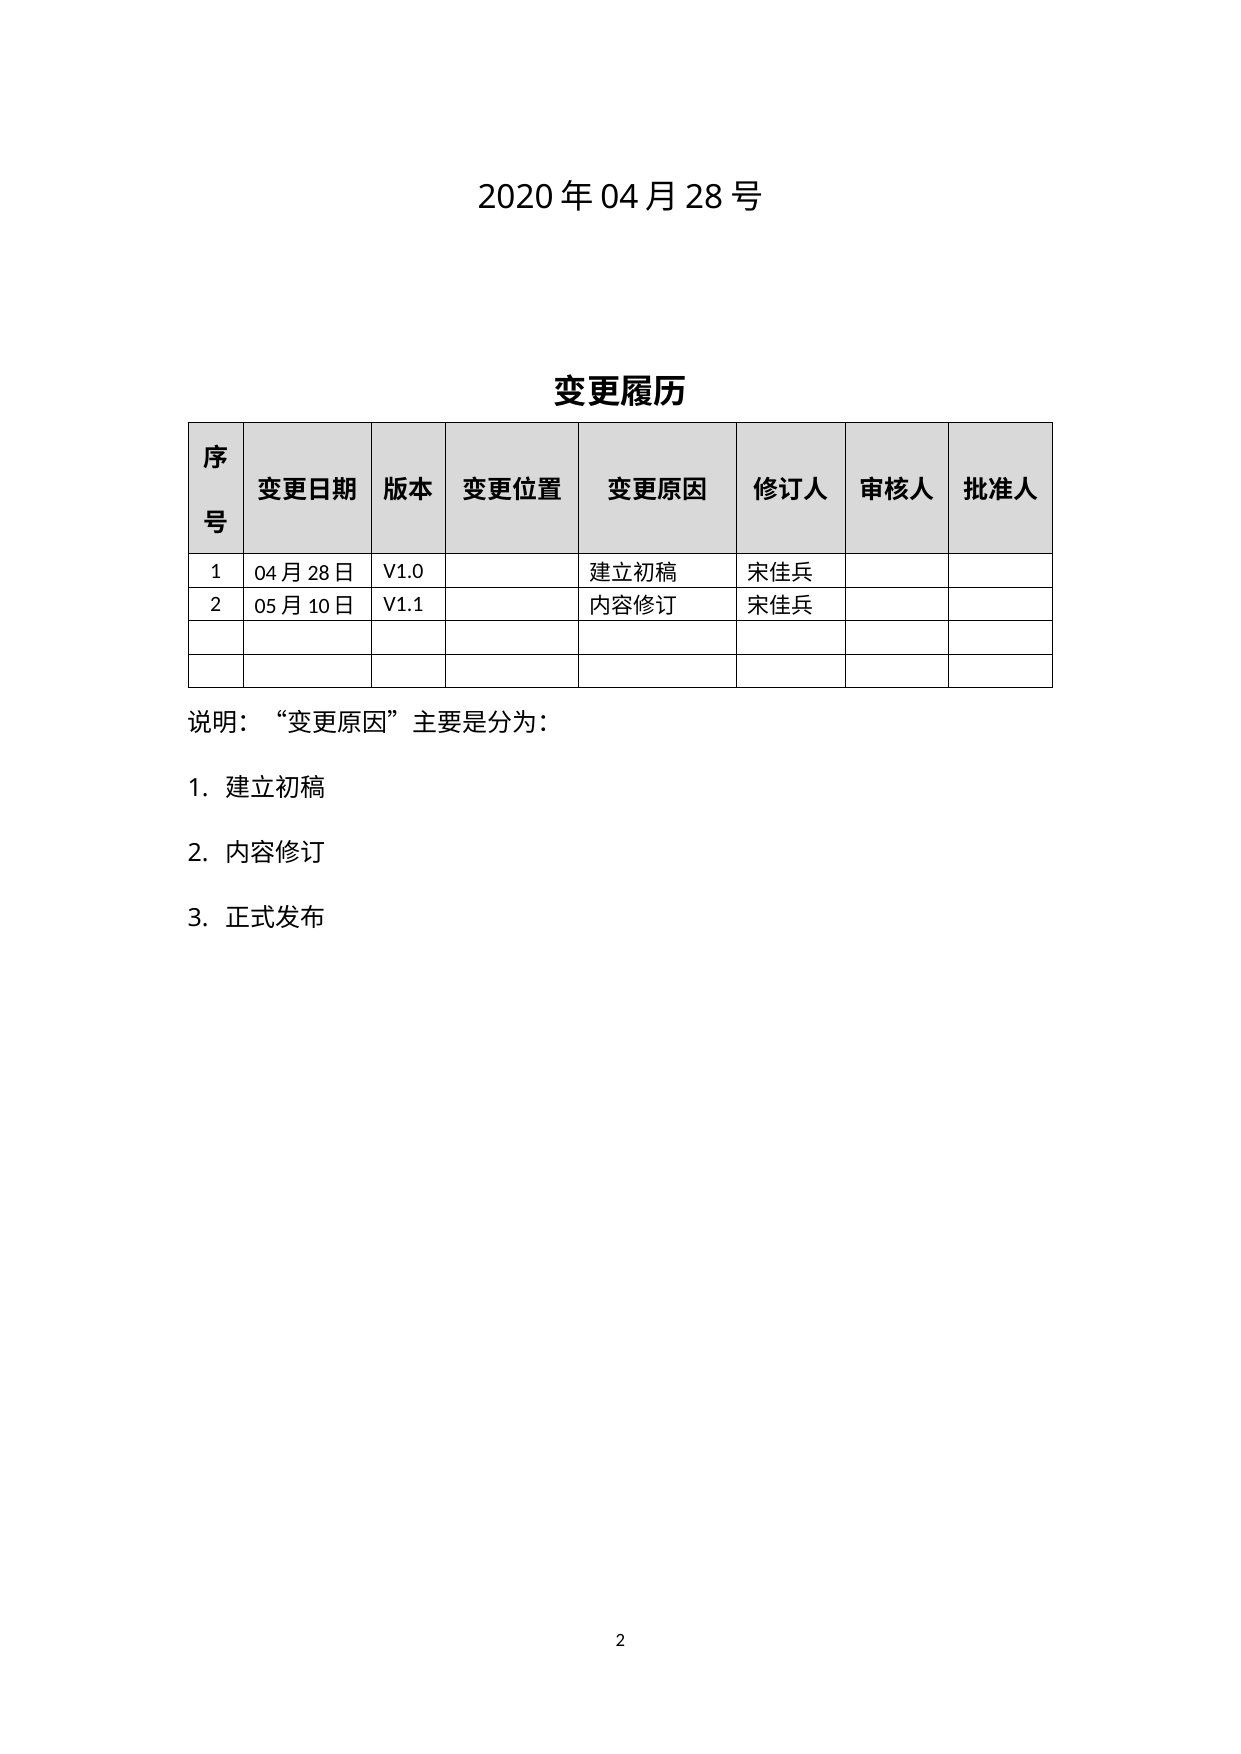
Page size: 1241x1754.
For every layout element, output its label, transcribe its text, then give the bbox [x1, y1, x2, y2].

table_cell [949, 655, 1052, 687]
table_header 变更原因 [579, 423, 736, 553]
text 变更履历 [187, 357, 1053, 422]
table_header 修订人 [737, 423, 845, 553]
table_cell 宋佳兵 [737, 554, 845, 587]
table_header 序号 [189, 423, 243, 553]
list 正式发布 [187, 883, 1053, 948]
table_cell [737, 655, 845, 687]
table_cell [244, 655, 371, 687]
table_header 批准人 [949, 423, 1052, 553]
table_cell 05月10日 [244, 588, 371, 620]
table_header 审核人 [846, 423, 948, 553]
table_cell 2 [189, 588, 243, 620]
table_header 变更位置 [446, 423, 578, 553]
table_cell [846, 655, 948, 687]
table_cell [846, 588, 948, 620]
text 2020年04月28号 [187, 162, 1053, 227]
table_cell [446, 554, 578, 587]
table_cell [579, 621, 736, 654]
table_cell [446, 655, 578, 687]
table_cell [189, 655, 243, 687]
table_cell [846, 554, 948, 587]
table_cell [446, 588, 578, 620]
table_cell [949, 588, 1052, 620]
table_cell 内容修订 [579, 588, 736, 620]
table_cell [846, 621, 948, 654]
table_cell [244, 621, 371, 654]
table_cell [579, 655, 736, 687]
table_cell [372, 621, 445, 654]
table_cell [737, 621, 845, 654]
table_cell [949, 554, 1052, 587]
table_cell 宋佳兵 [737, 588, 845, 620]
table_cell [949, 621, 1052, 654]
table_cell V1.1 [372, 588, 445, 620]
table_cell [446, 621, 578, 654]
list 内容修订 [187, 818, 1053, 883]
table_cell 04月28日 [244, 554, 371, 587]
list 建立初稿 [187, 753, 1053, 818]
table_cell 1 [189, 554, 243, 587]
table_cell [189, 621, 243, 654]
table_cell [372, 655, 445, 687]
text 说明：“变更原因”主要是分为： [187, 688, 1053, 753]
table_cell V1.0 [372, 554, 445, 587]
table_header 变更日期 [244, 423, 371, 553]
table_header 版本 [372, 423, 445, 553]
table_cell 建立初稿 [579, 554, 736, 587]
